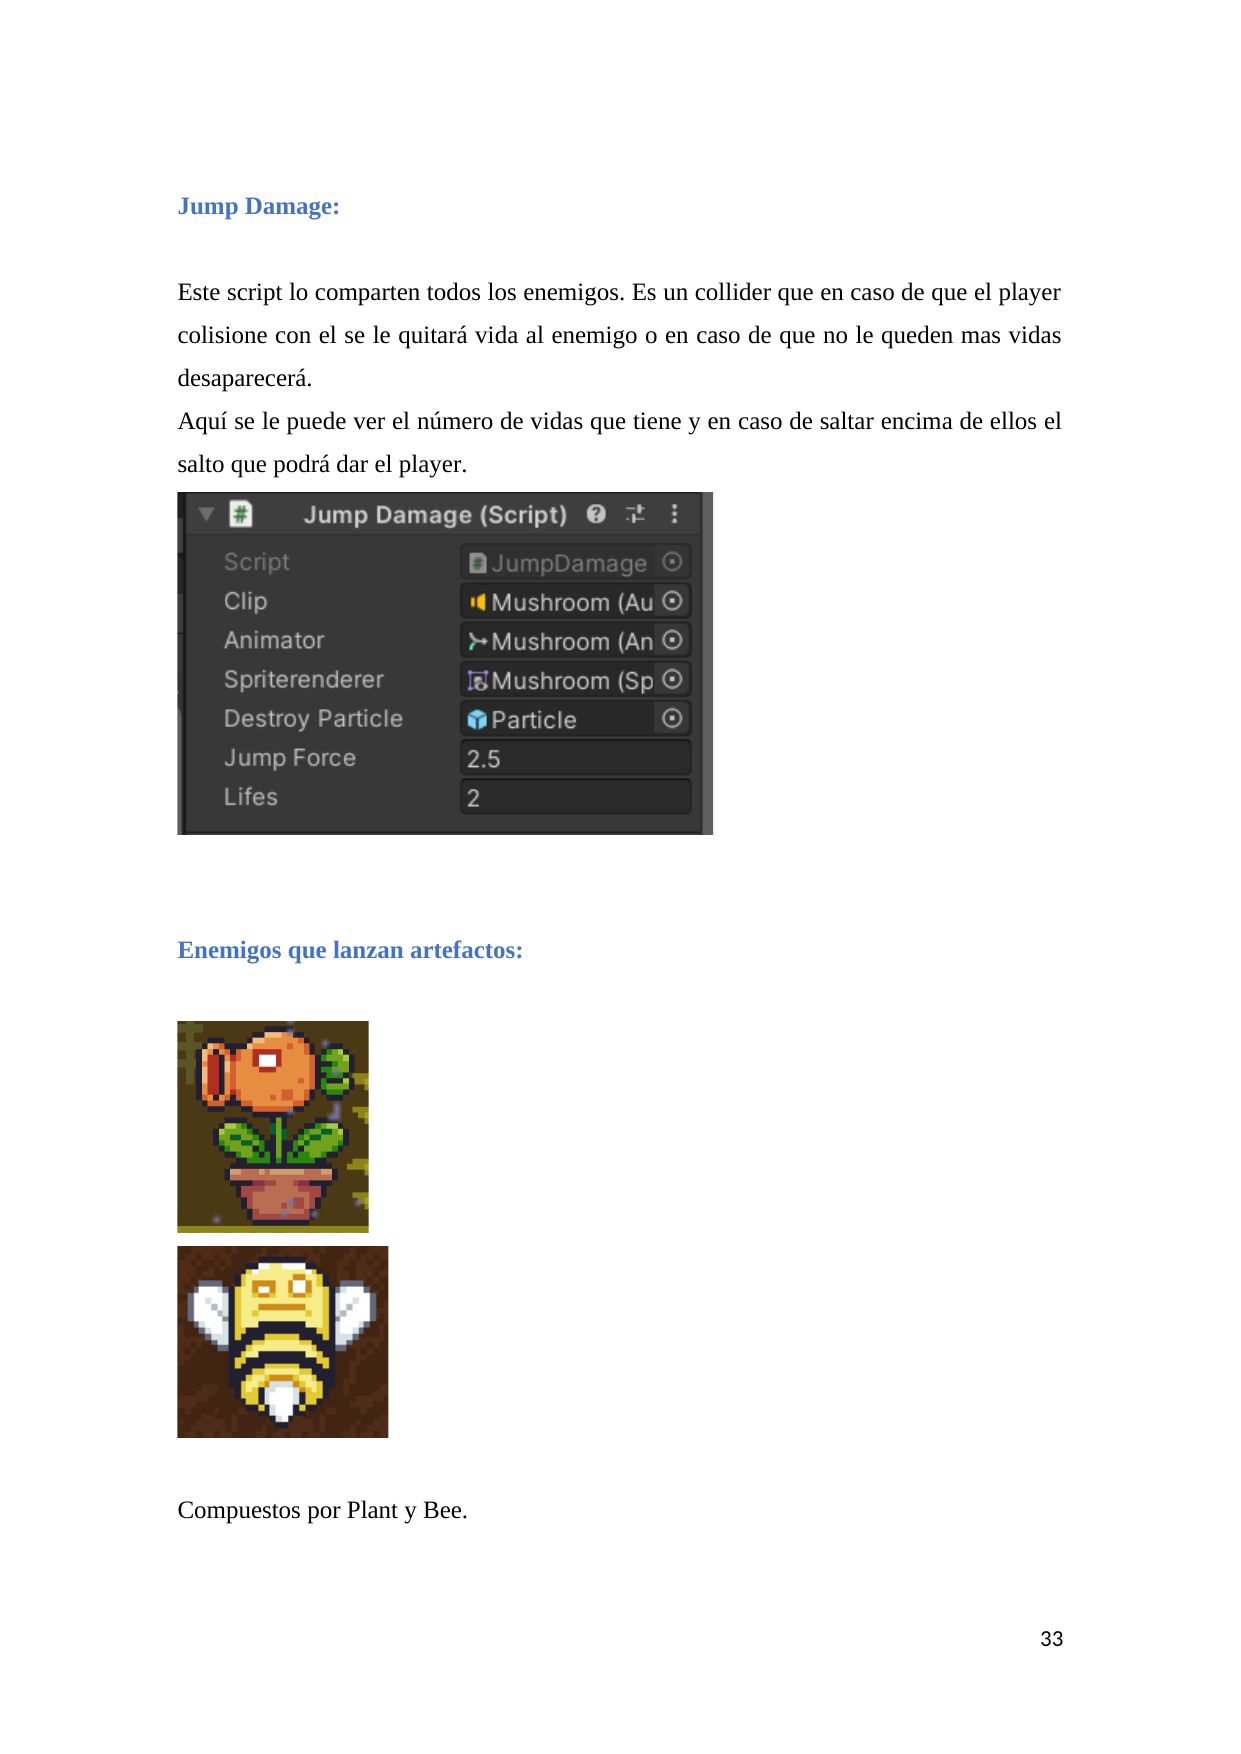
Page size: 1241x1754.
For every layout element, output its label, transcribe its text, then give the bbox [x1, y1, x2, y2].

picture [177, 1021, 369, 1233]
text Aquí se le puede ver el número de vidas que tiene y en caso de saltar encima de ellos el salto que podrá dar el player. [177, 406, 1063, 478]
picture [177, 1246, 389, 1438]
text Enemigos que lanzan artefactos: [177, 935, 1063, 964]
text Jump Damage: [177, 148, 1063, 219]
text Este script lo comparten todos los enemigos. Es un collider que en caso de que el player colisione con el se le quitará vida al enemigo o en caso de que no le queden mas vidas desaparecerá. [177, 277, 1063, 392]
picture [177, 492, 714, 835]
text Compuestos por Plant y Bee. [177, 1495, 1063, 1523]
